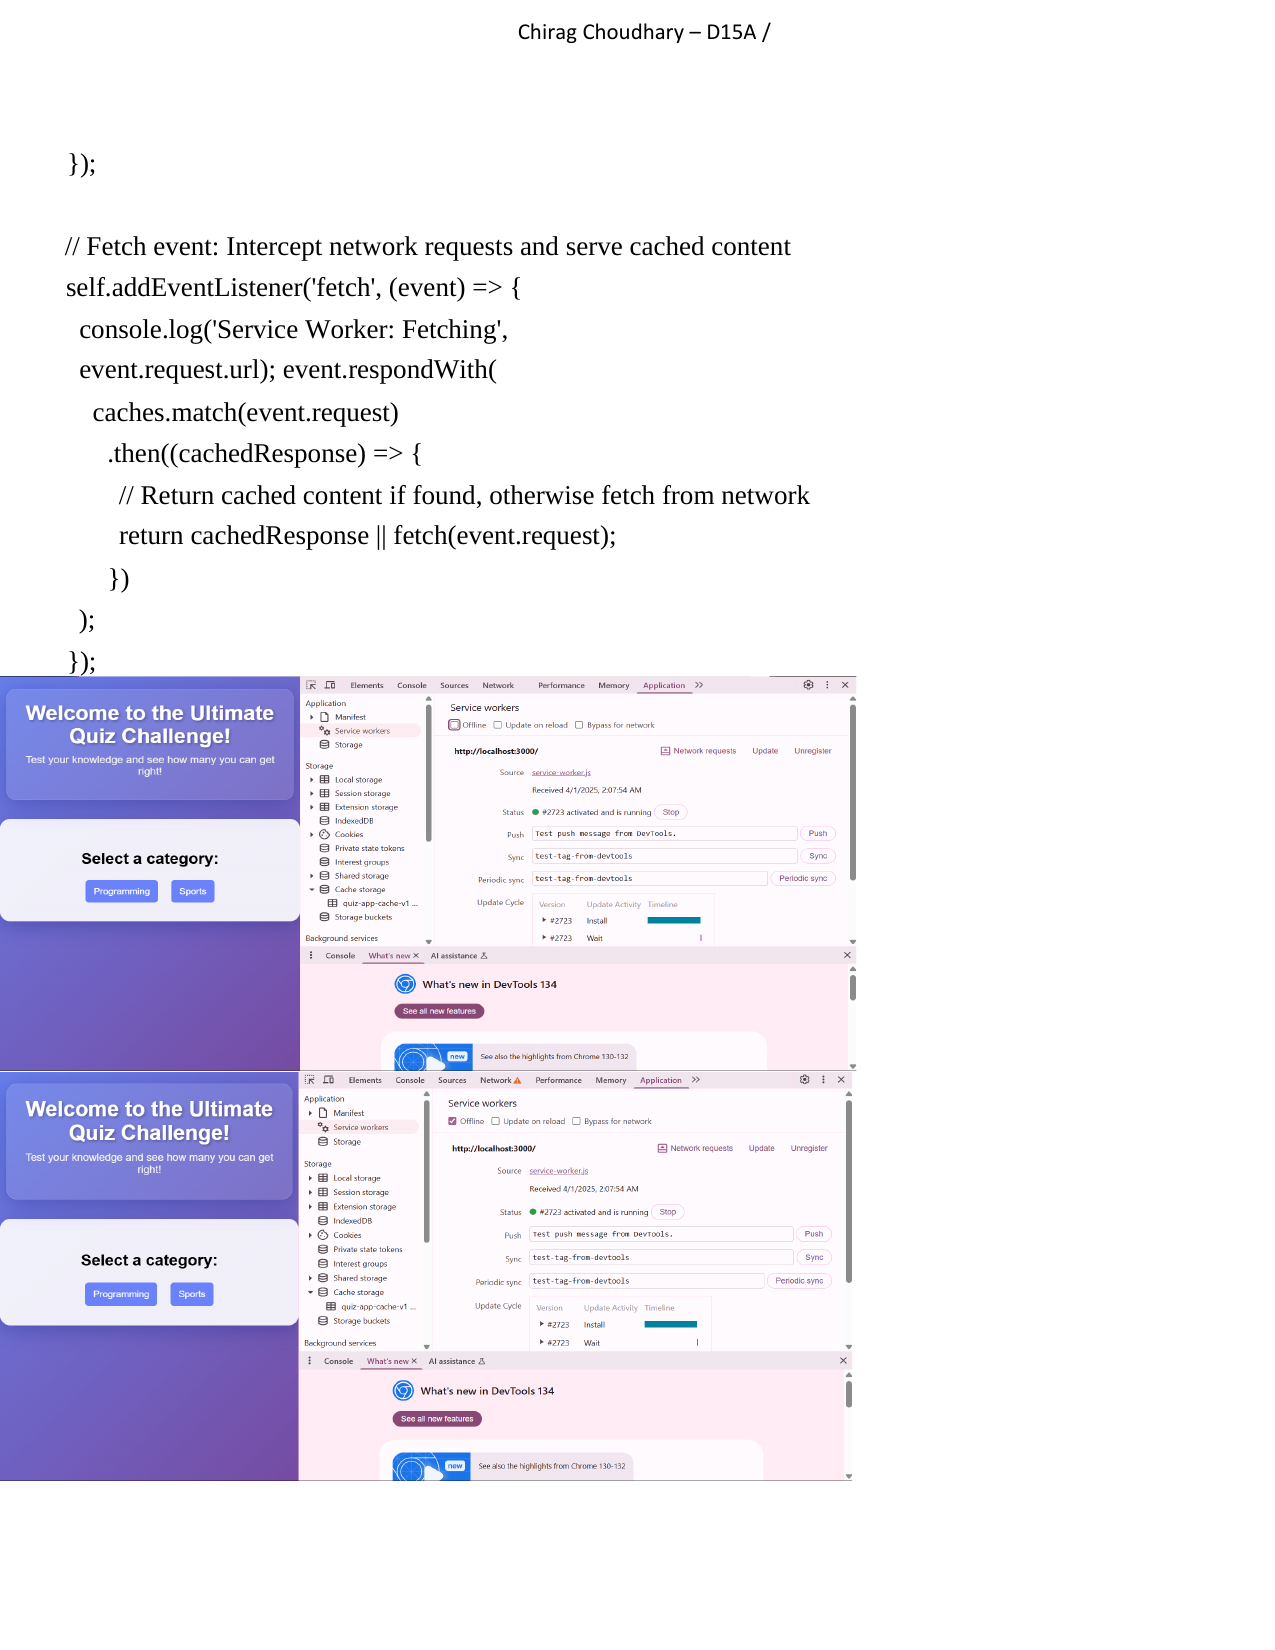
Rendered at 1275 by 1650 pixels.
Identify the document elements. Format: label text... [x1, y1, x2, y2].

picture [0, 1072, 853, 1481]
text .then((cachedResponse) => { [107, 437, 1218, 469]
text // Fetch event: Intercept network requests and serve cached content self.addEventListener('fetch', (event) => { [64, 231, 794, 302]
text caches.match(event.request) [92, 396, 1218, 427]
text ); [79, 603, 1218, 634]
text console.log('Service Worker: Fetching', event.request.url); event.respondWith( [79, 313, 712, 384]
picture [0, 676, 857, 1071]
text // Return cached content if found, otherwise fetch from network return cachedResponse || fetch(event.request); [119, 479, 815, 550]
text }); [67, 147, 1218, 178]
text }) [107, 562, 1218, 593]
text }); [67, 645, 1218, 676]
